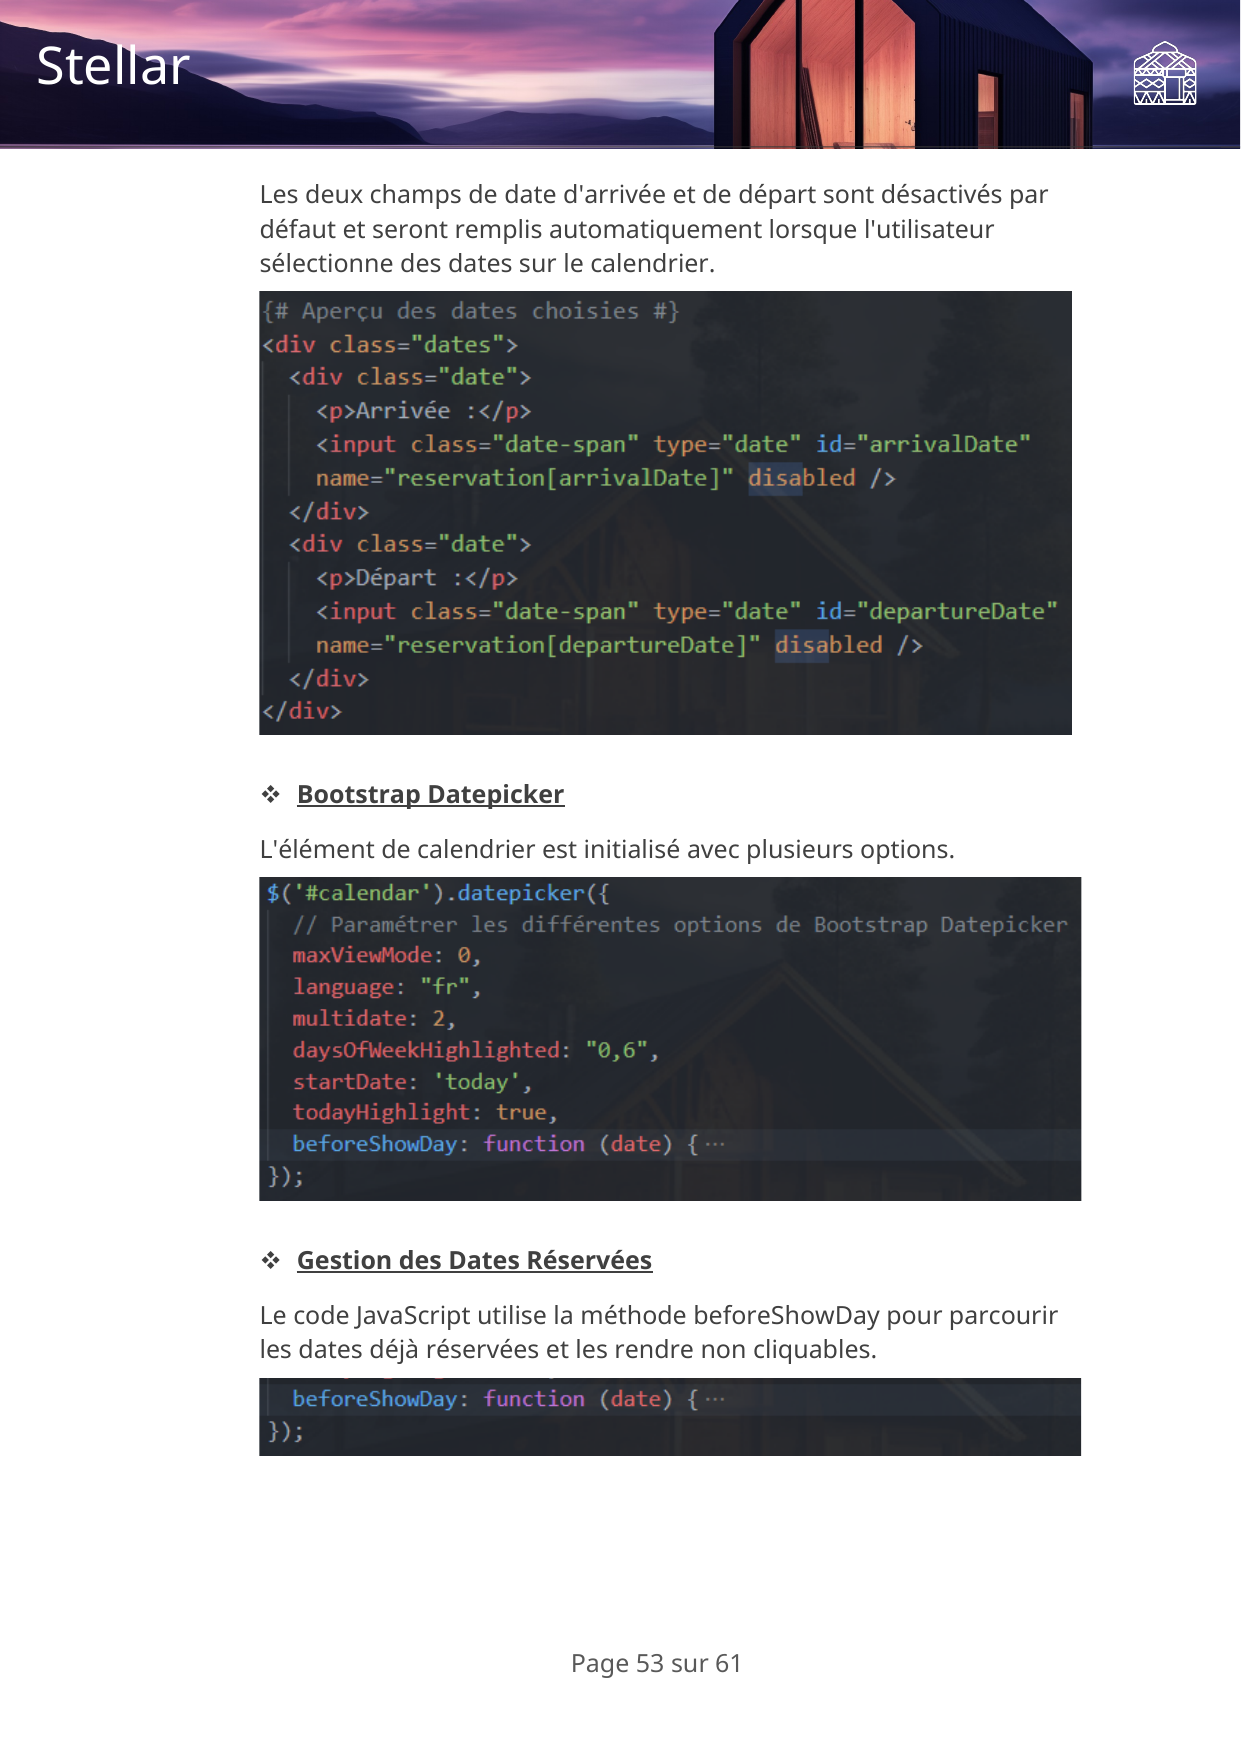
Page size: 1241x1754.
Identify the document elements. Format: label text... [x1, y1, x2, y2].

subtitle Gestion des Dates Réservées [259, 1242, 1092, 1277]
picture [259, 877, 1082, 1201]
subtitle Bootstrap Datepicker [259, 776, 1092, 810]
text L'élément de calendrier est initialisé avec plusieurs options. [259, 831, 1092, 865]
picture [0, 0, 1241, 146]
picture [259, 1378, 1082, 1456]
text Les deux champs de date d'arrivée et de départ sont désactivés par défaut et seront remplis automatiquement lorsque l'utilisateur sélectionne des dates sur le calendrier. [259, 177, 1092, 279]
text Le code JavaScript utilise la méthode beforeShowDay pour parcourir les dates déjà réservées et les rendre non cliquables. [259, 1297, 1092, 1366]
picture [259, 291, 1072, 735]
